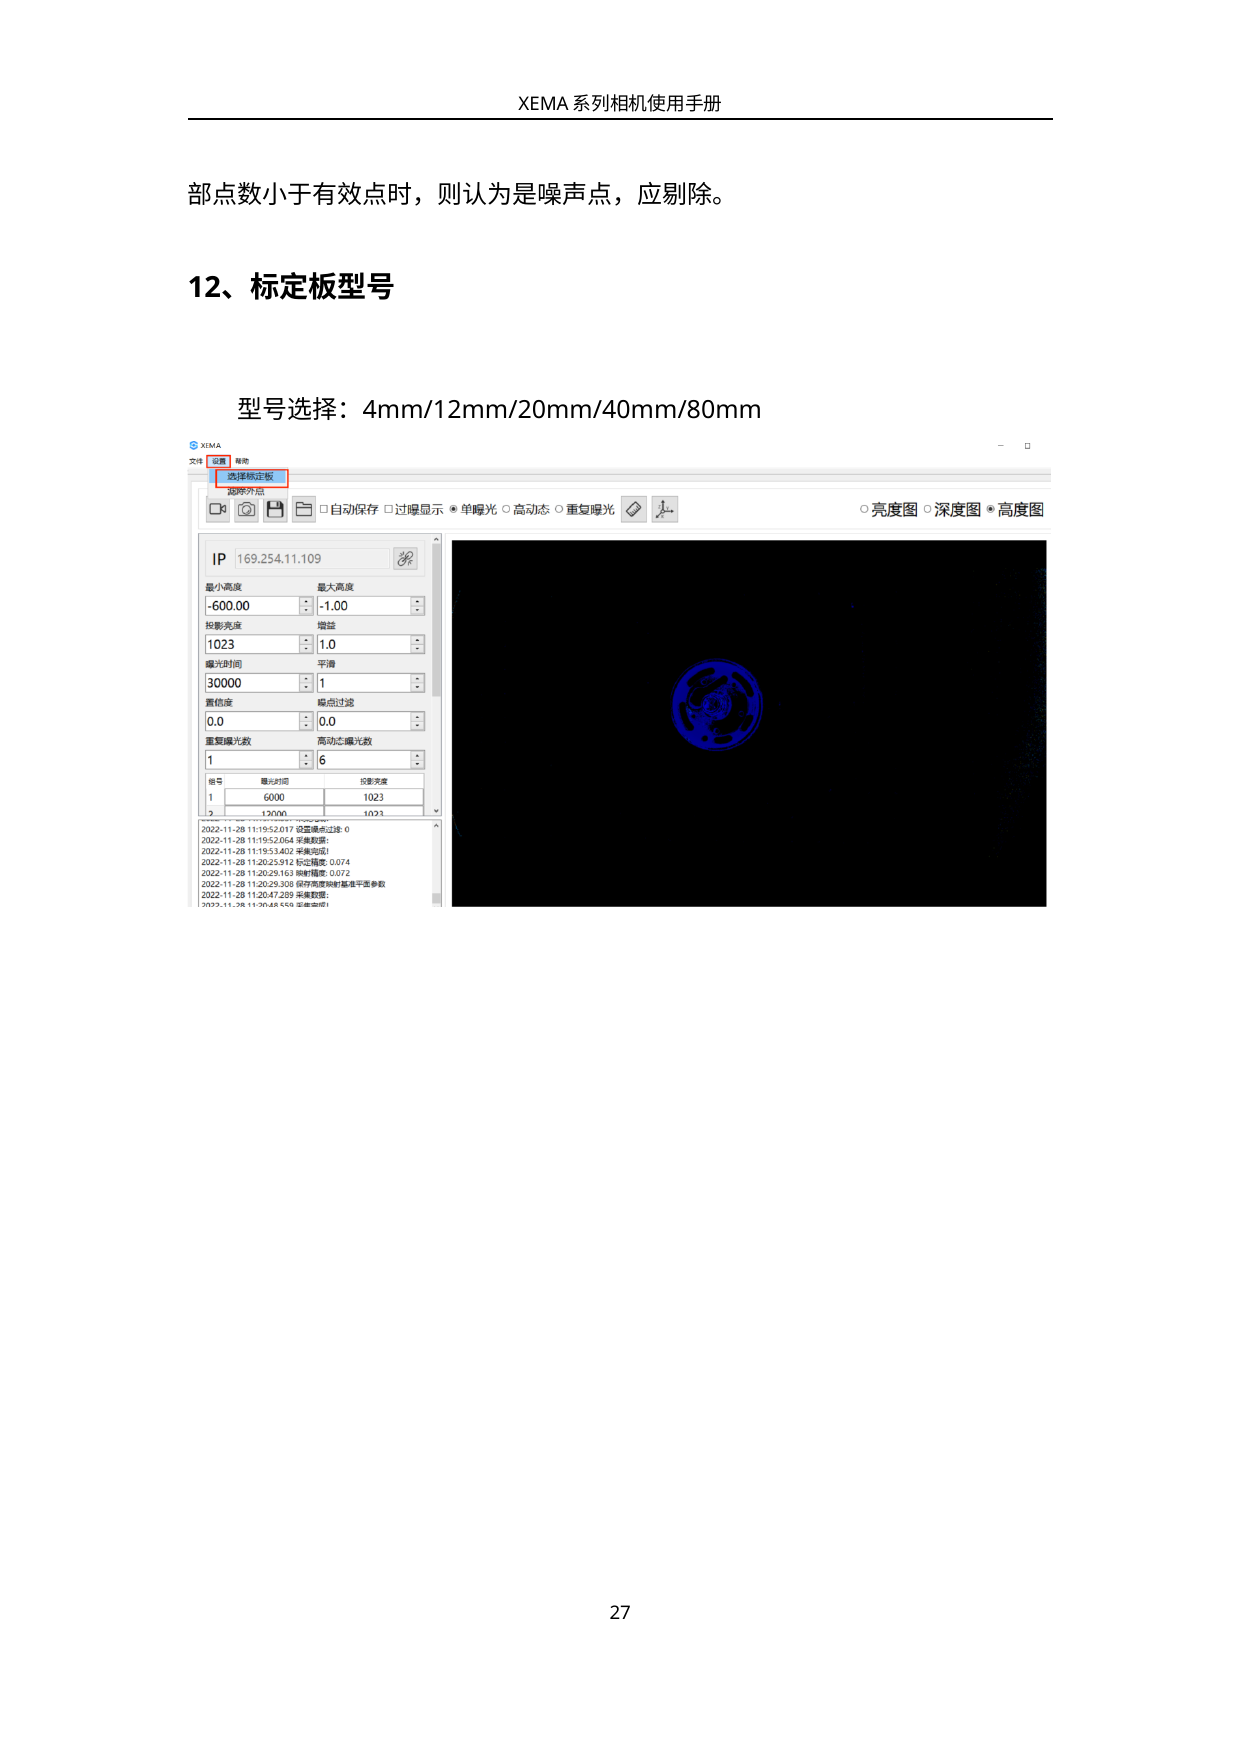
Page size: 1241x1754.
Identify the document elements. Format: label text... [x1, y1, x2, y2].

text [187, 160, 1053, 225]
subtitle 12、标定板型号 [187, 252, 1053, 317]
text 型号选择：4mm/12mm/20mm/40mm/80mm [187, 375, 1053, 440]
picture [187, 440, 1051, 907]
